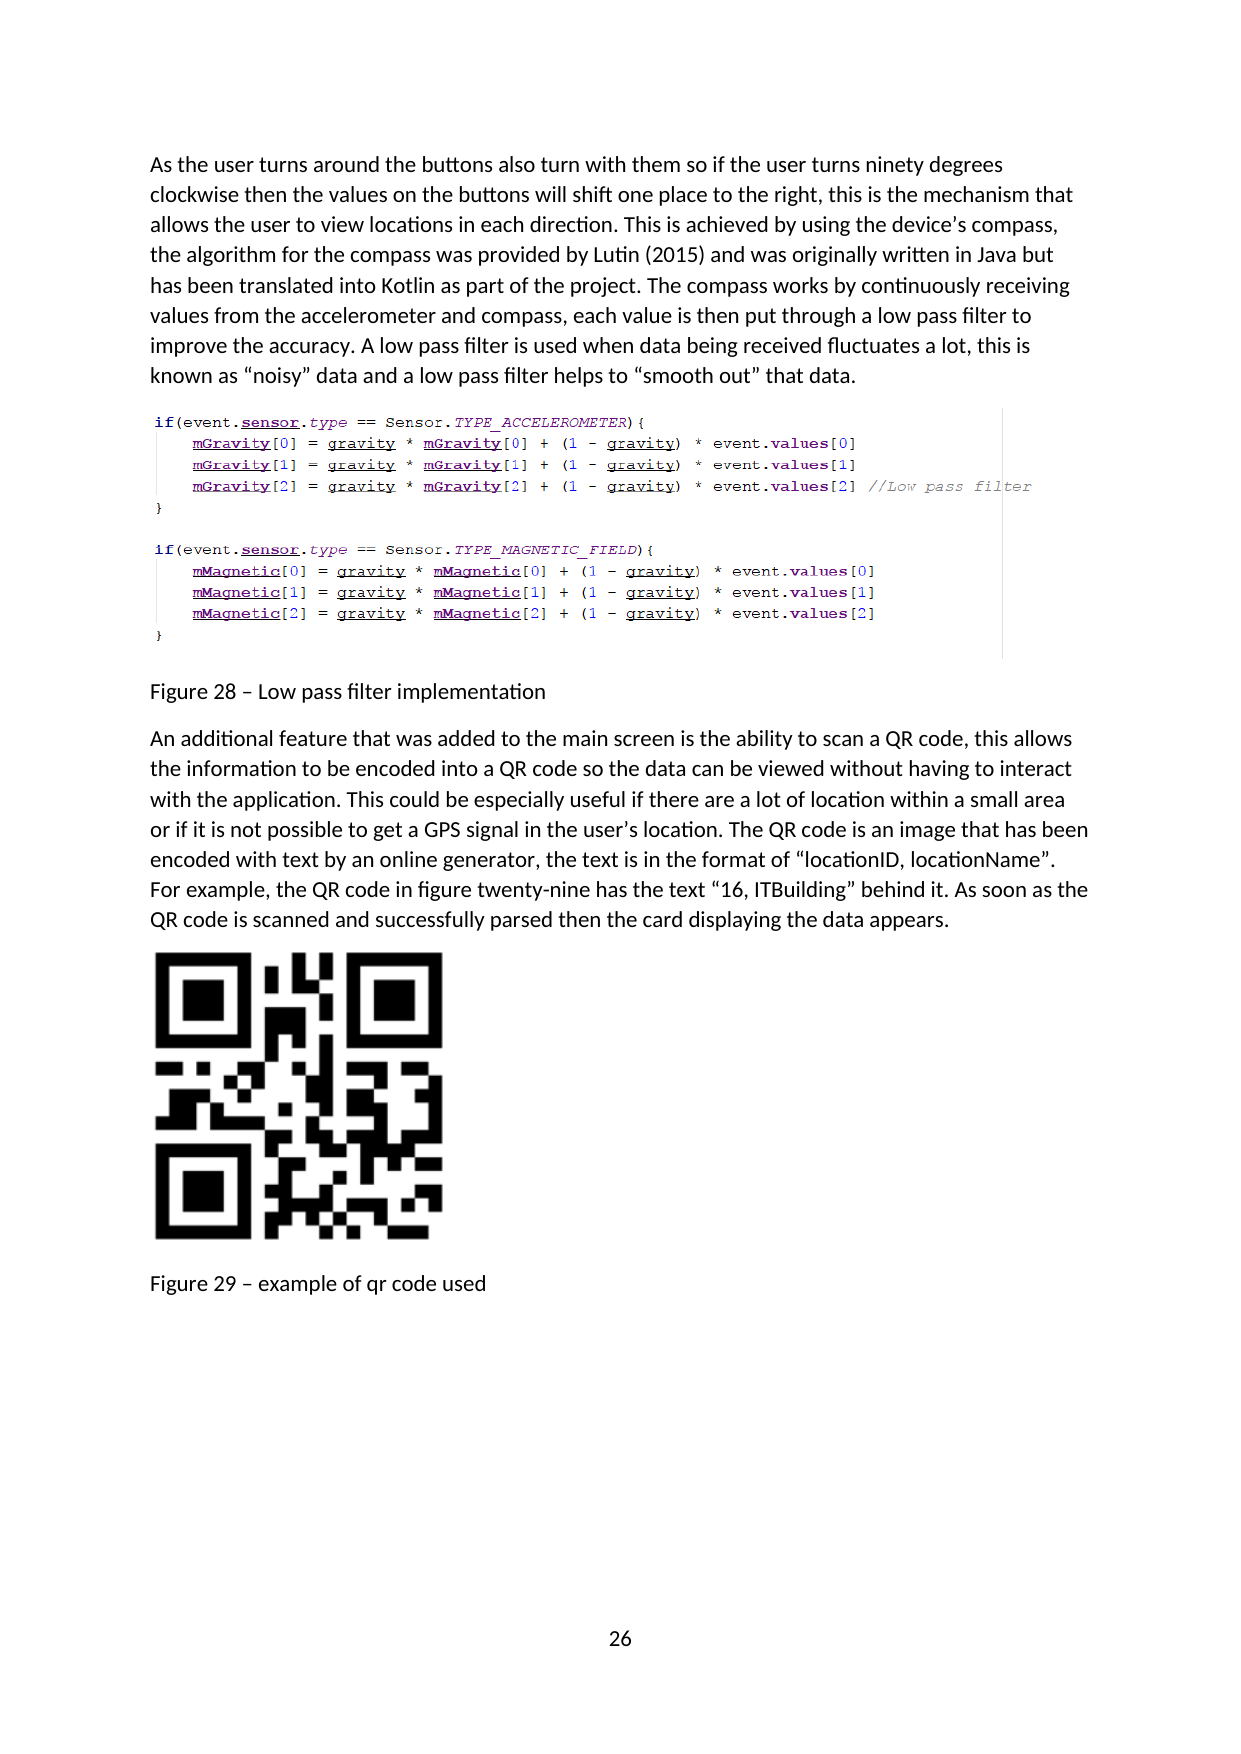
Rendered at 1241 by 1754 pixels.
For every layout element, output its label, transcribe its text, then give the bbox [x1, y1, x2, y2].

text An additional feature that was added to the main screen is the ability to scan a QR code, this allows the information to be encoded into a QR code so the data can be viewed without having to interact with the application. This could be especially useful if there are a lot of location within a small area or if it is not possible to get a GPS signal in the user’s location. The QR code is an image that has been encoded with text by an online generator, the text is in the format of “locationID, locationName”. For example, the QR code in figure twenty-nine has the text “16, ITBuilding” behind it. As soon as the QR code is scanned and successfully parsed then the card displaying the data appears. [150, 724, 1090, 933]
text Figure 28 – Low pass filter implementation [150, 677, 1090, 705]
text As the user turns around the buttons also turn with them so if the user turns ninety degrees clockwise then the values on the buttons will shift one place to the right, this is the mechanism that allows the user to view locations in each direction. This is achieved by using the device’s compass, the algorithm for the compass was provided by Lutin (2015) and was originally written in Java but has been translated into Kotlin as part of the project. The compass works by continuously receiving values from the accelerometer and compass, each value is then put through a low pass filter to improve the accuracy. A low pass filter is used when data being received fluctuates a lot, this is known as “noisy” data and a low pass filter helps to “smooth out” that data. [150, 150, 1090, 389]
picture [150, 952, 453, 1250]
picture [150, 408, 1091, 659]
text Figure 29 – example of qr code used [150, 1269, 1090, 1297]
